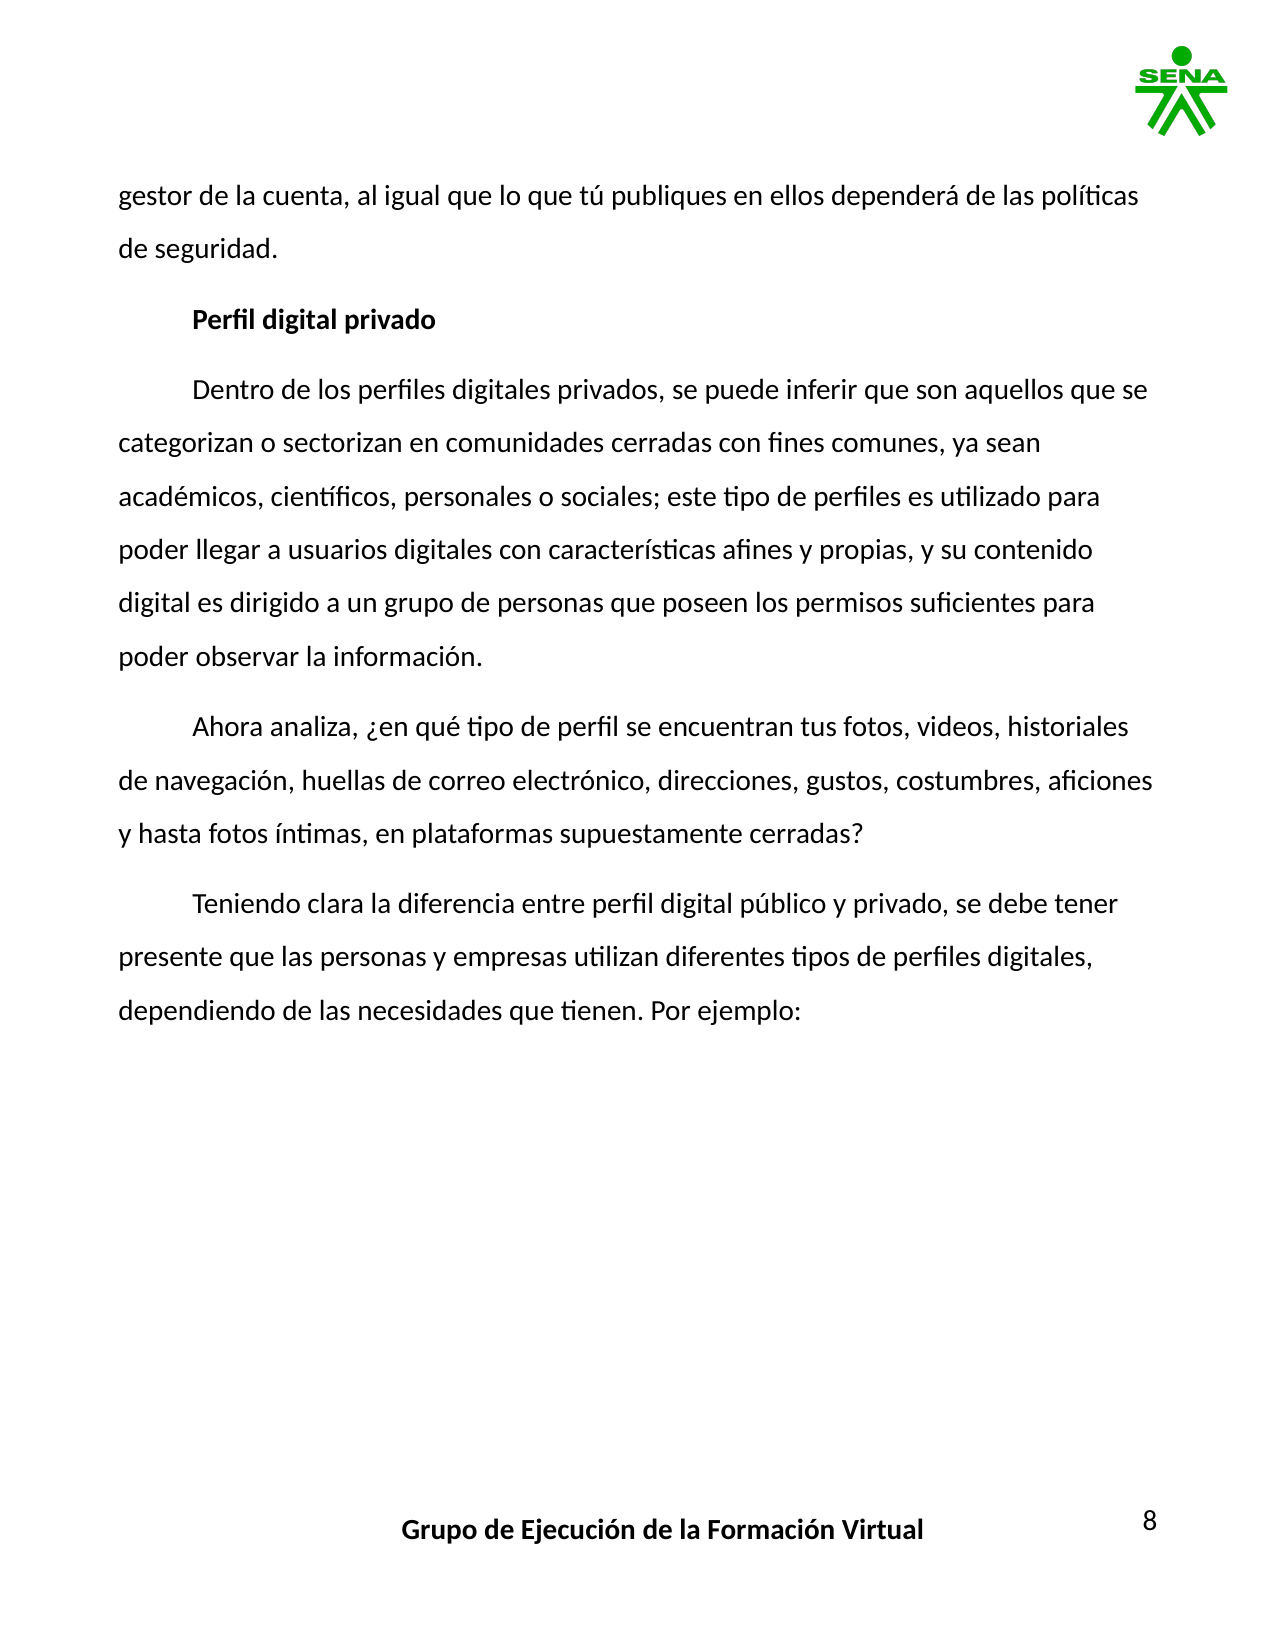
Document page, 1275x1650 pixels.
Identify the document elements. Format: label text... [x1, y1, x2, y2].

picture [1135, 46, 1228, 136]
text Perfil digital privado [118, 301, 1157, 336]
text Dentro de los perfiles digitales privados, se puede inferir que son aquellos que se categorizan o sectorizan en comunidades cerradas con fines comunes, ya sean académicos, científicos, personales o sociales; este tipo de perfiles es utilizado para poder llegar a usuarios digitales con características afines y propias, y su contenido digital es dirigido a un grupo de personas que poseen los permisos suficientes para poder observar la información. [118, 371, 1157, 674]
text Teniendo clara la diferencia entre perfil digital público y privado, se debe tener presente que las personas y empresas utilizan diferentes tipos de perfiles digitales, dependiendo de las necesidades que tienen. Por ejemplo: [118, 885, 1157, 1028]
text Ahora analiza, ¿en qué tipo de perfil se encuentran tus fotos, videos, historiales de navegación, huellas de correo electrónico, direcciones, gustos, costumbres, aficiones y hasta fotos íntimas, en plataformas supuestamente cerradas? [118, 708, 1157, 851]
